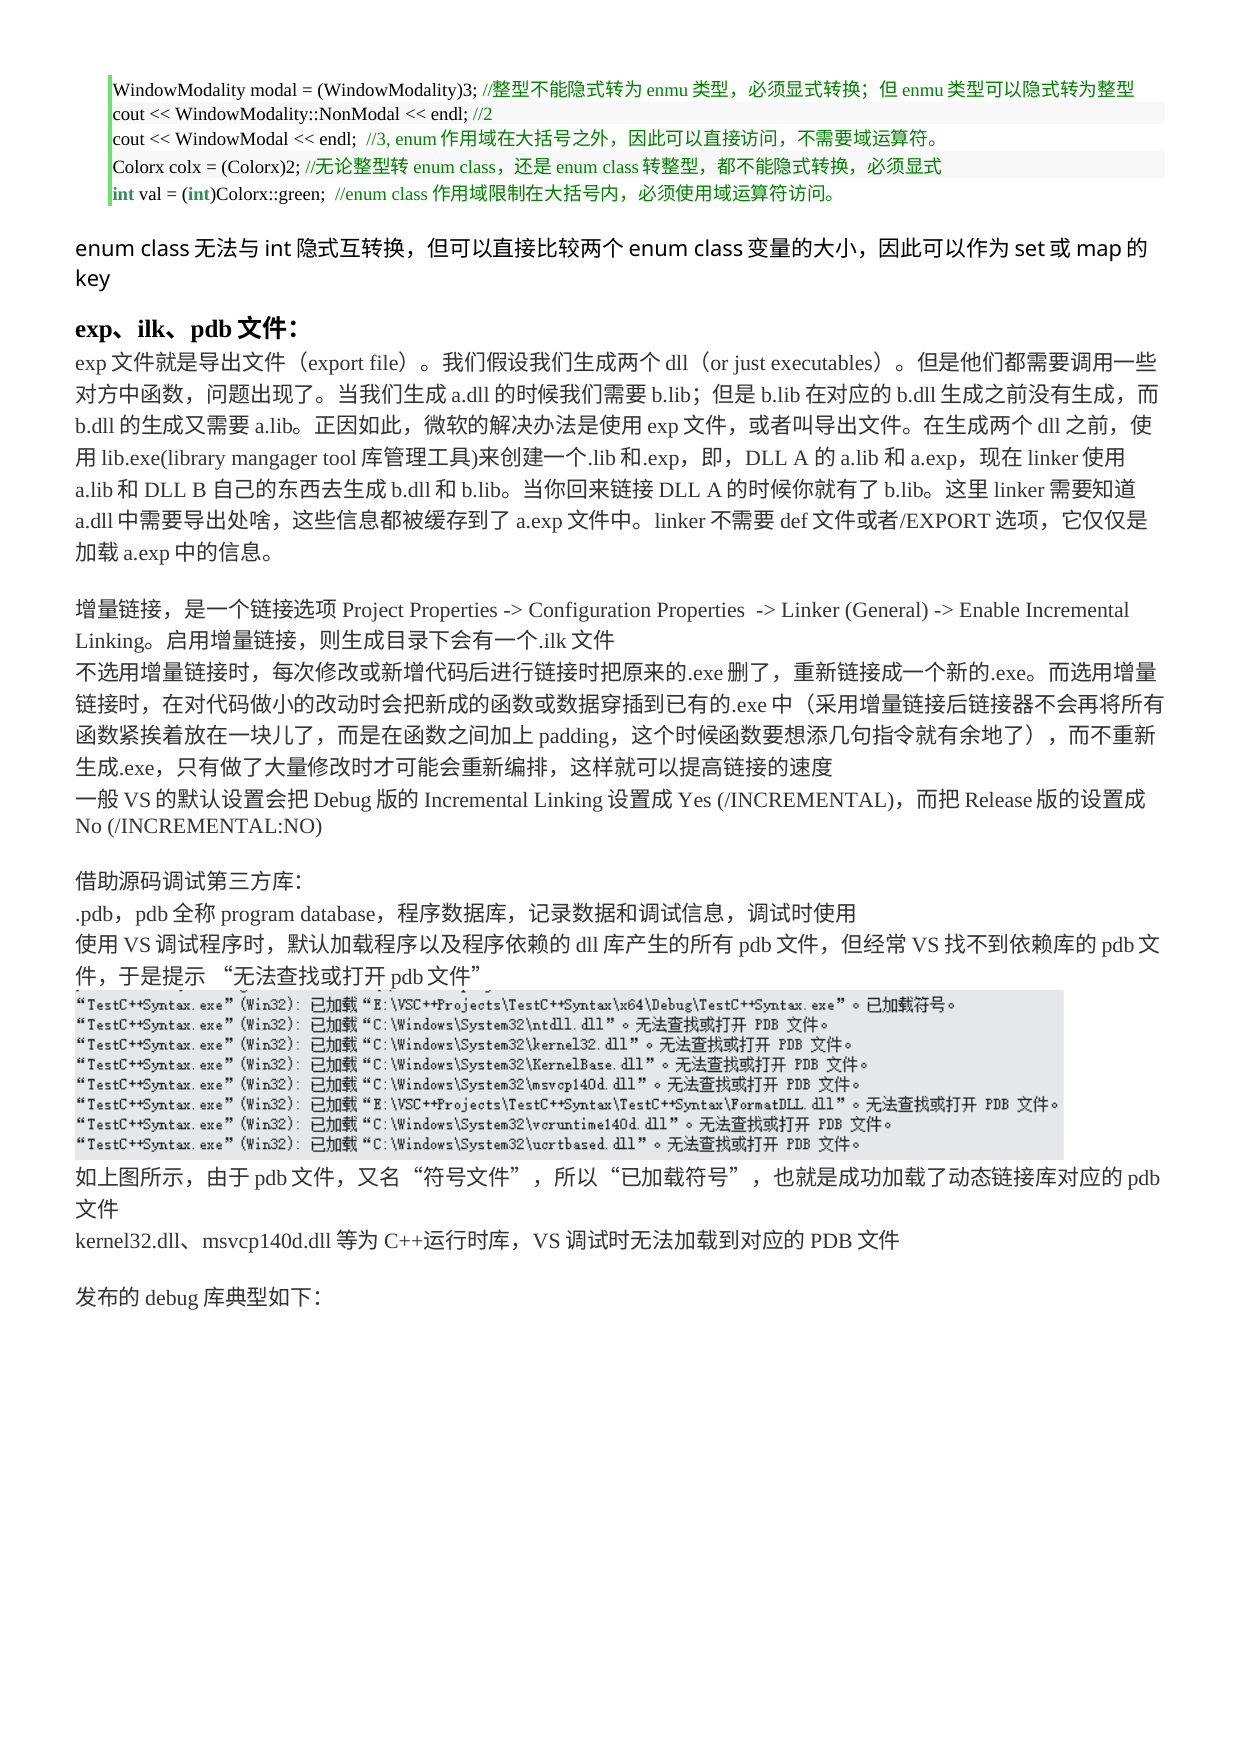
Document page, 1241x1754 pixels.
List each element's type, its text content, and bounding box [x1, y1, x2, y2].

text 不选用增量链接时，每次修改或新增代码后进行链接时把原来的.exe删了，重新链接成一个新的.exe。而选用增量链接时，在对代码做小的改动时会把新成的函数或数据穿插到已有的.exe中（采用增量链接后链接器不会再将所有函数紧挨着放在一块儿了，而是在函数之间加上padding，这个时候函数要想添几句指令就有余地了），而不重新生成.exe，只有做了大量修改时才可能会重新编排，这样就可以提高链接的速度 [75, 655, 1165, 782]
text 借助源码调试第三方库： [75, 864, 1165, 896]
text 一般VS的默认设置会把Debug版的Incremental Linking设置成Yes (/INCREMENTAL)，而把Release版的设置成No (/INCREMENTAL:NO) [75, 782, 1165, 839]
text 使用VS调试程序时，默认加载程序以及程序依赖的dll库产生的所有pdb文件，但经常VS找不到依赖库的pdb文件，于是提示 “无法查找或打开pdb文件” [75, 927, 1165, 991]
text int val = (int)Colorx::green; //enum class作用域限制在大括号内，必须使用域运算符访问。 [112, 178, 1165, 206]
text enum class无法与int隐式互转换，但可以直接比较两个enum class变量的大小，因此可以作为set或map的key [75, 231, 1165, 292]
text 增量链接，是一个链接选项Project Properties -> Configuration Properties -> Linker (General) -> Enable Incremental Linking。启用增量链接，则生成目录下会有一个.ilk文件 [75, 592, 1165, 655]
text 发布的debug库典型如下： [75, 1280, 1165, 1312]
text cout << WindowModality::NonModal << endl; //2 [112, 102, 1165, 124]
text WindowModality modal = (WindowModality)3; //整型不能隐式转为enmu类型，必须显式转换；但enmu类型可以隐式转为整型 [112, 75, 1165, 102]
subtitle exp、ilk、pdb文件： [75, 309, 1165, 345]
text cout << WindowModal << endl; //3, enum作用域在大括号之外，因此可以直接访问，不需要域运算符。 [112, 124, 1165, 151]
text kernel32.dll、msvcp140d.dll等为C++运行时库，VS调试时无法加载到对应的PDB文件 [75, 1223, 1165, 1255]
text 如上图所示，由于pdb文件，又名“符号文件”，所以“已加载符号”，也就是成功加载了动态链接库对应的pdb文件 [75, 1160, 1165, 1223]
picture [75, 990, 1064, 1160]
text exp文件就是导出文件（export file）。我们假设我们生成两个dll（or just executables）。但是他们都需要调用一些对方中函数，问题出现了。当我们生成a.dll的时候我们需要b.lib；但是b.lib在对应的b.dll生成之前没有生成，而b.dll的生成又需要a.lib。正因如此，微软的解决办法是使用exp文件，或者叫导出文件。在生成两个dll之前，使用lib.exe(library mangager tool库管理工具)来创建一个.lib和.exp，即，DLL A 的a.lib 和a.exp，现在linker使用a.lib和DLL B 自己的东西去生成b.dll和b.lib。当你回来链接DLL A的时候你就有了b.lib。这里linker需要知道a.dll中需要导出处啥，这些信息都被缓存到了a.exp文件中。linker不需要def文件或者/EXPORT选项，它仅仅是加载a.exp中的信息。 [75, 345, 1165, 567]
text .pdb，pdb全称program database，程序数据库，记录数据和调试信息，调试时使用 [75, 896, 1165, 927]
text Colorx colx = (Colorx)2; //无论整型转enum class，还是enum class转整型，都不能隐式转换，必须显式 [112, 151, 1165, 178]
